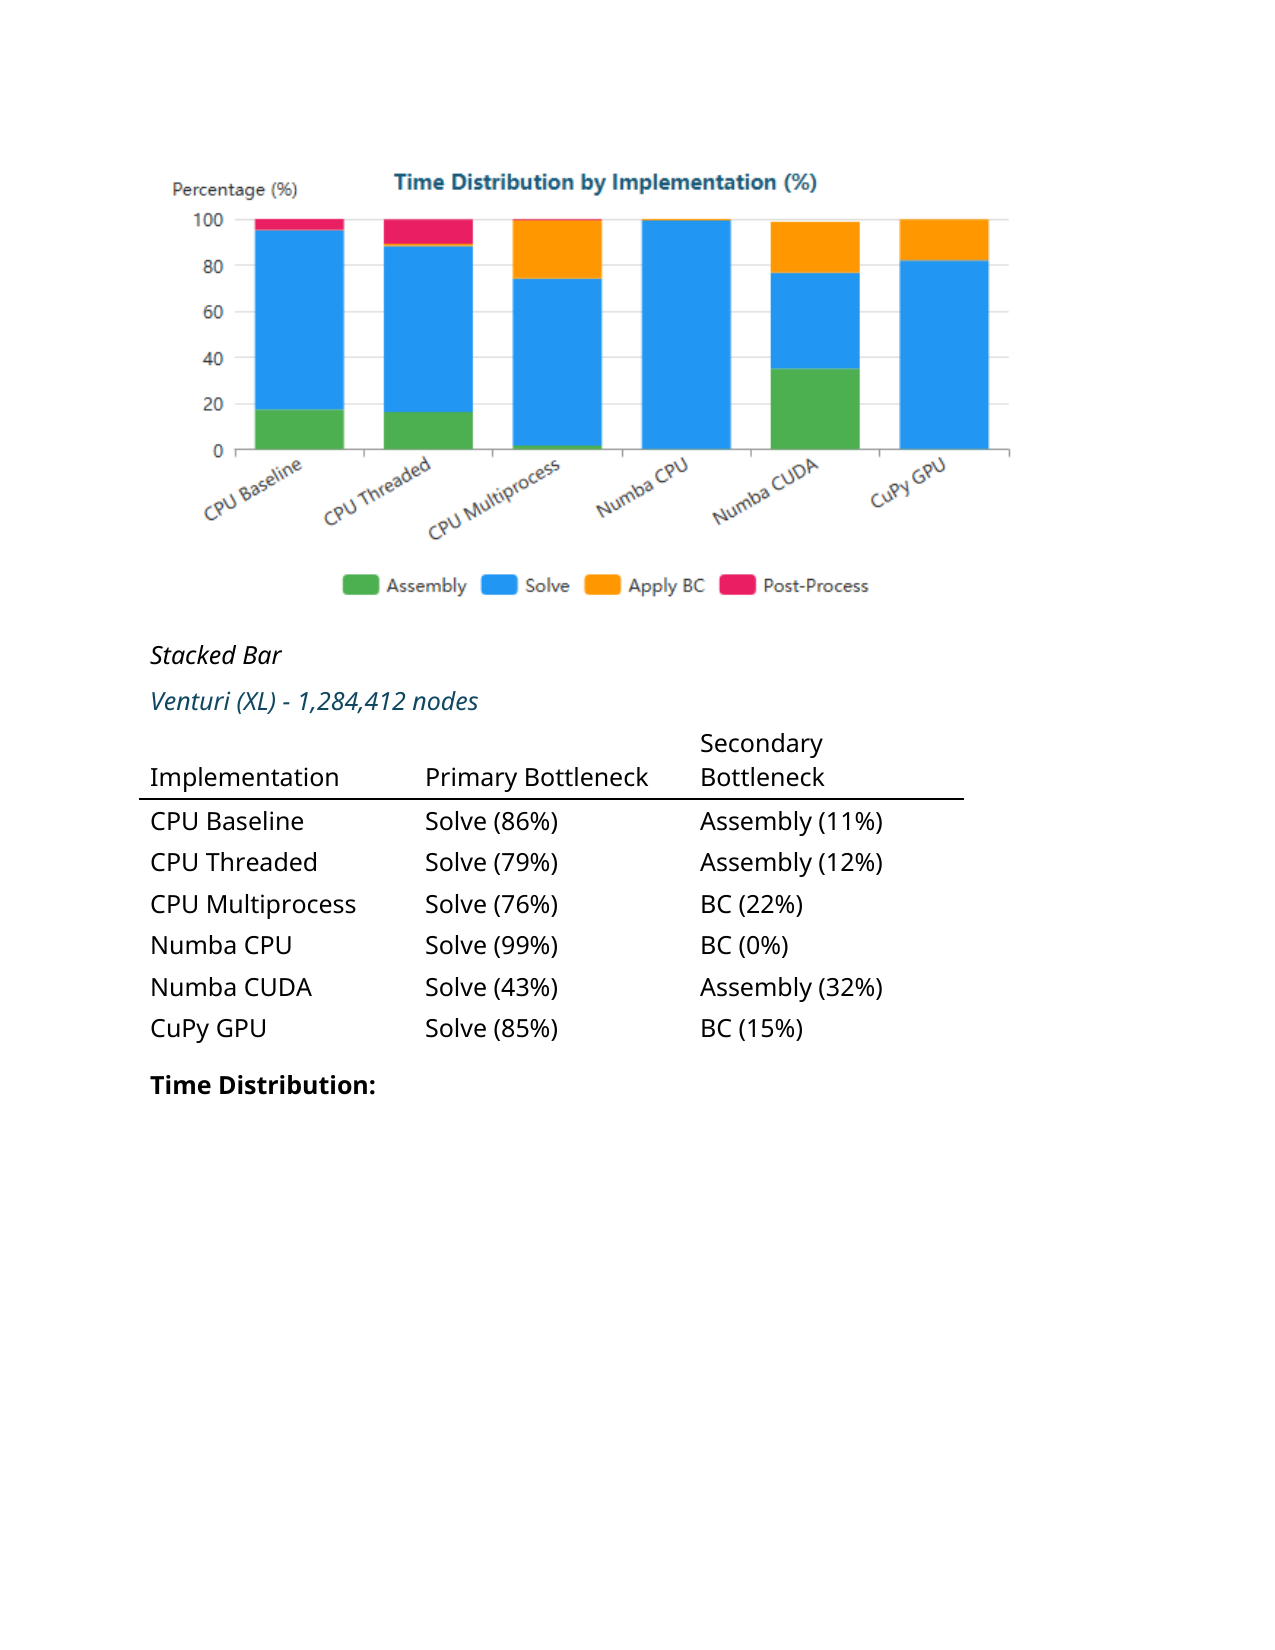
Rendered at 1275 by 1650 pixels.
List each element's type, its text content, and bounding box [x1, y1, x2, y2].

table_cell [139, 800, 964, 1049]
picture [168, 150, 1044, 617]
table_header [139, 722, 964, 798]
text Time Distribution: [150, 1068, 1125, 1102]
subtitle Venturi (XL) - 1,284,412 nodes [150, 684, 1125, 718]
text Stacked Bar [150, 637, 1125, 672]
